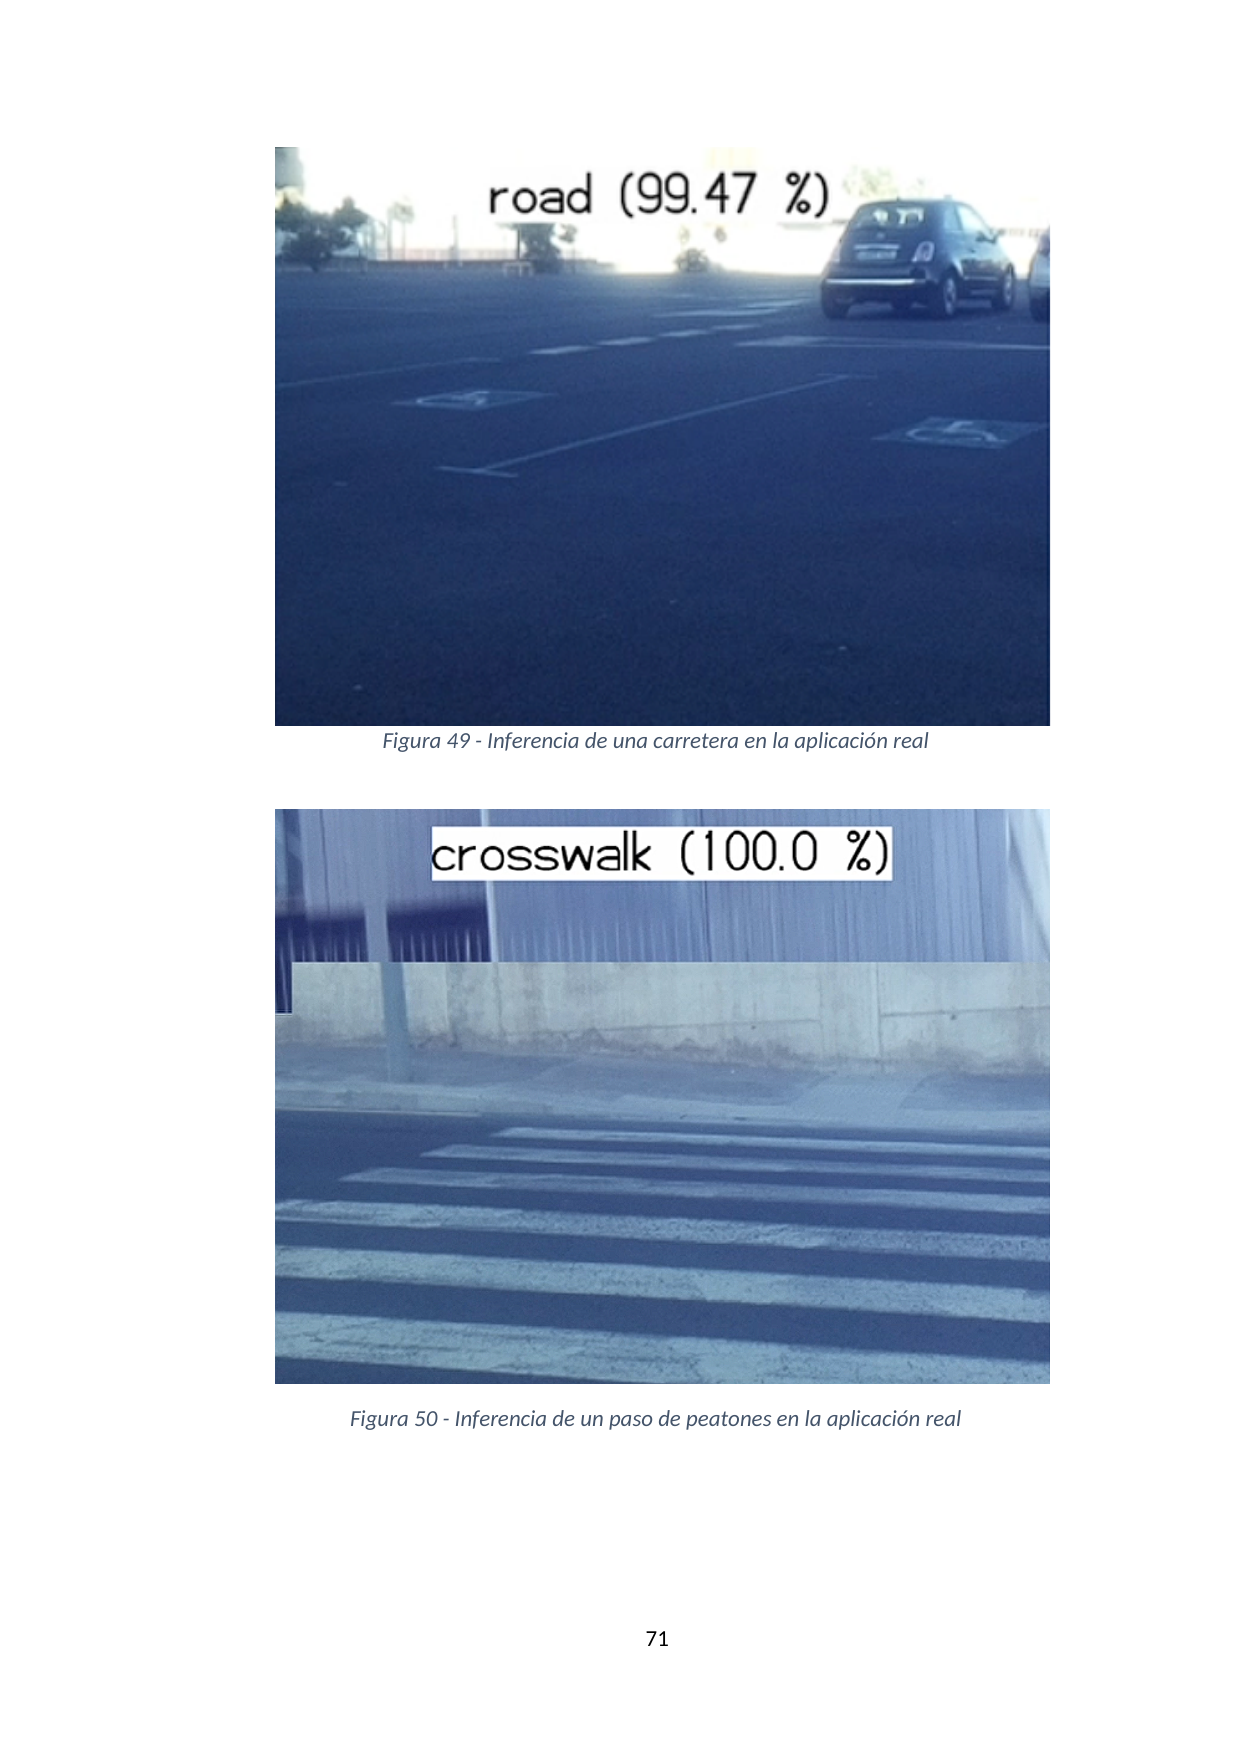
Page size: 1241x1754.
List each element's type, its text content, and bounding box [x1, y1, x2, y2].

picture [275, 809, 1050, 1384]
picture [275, 147, 1050, 726]
